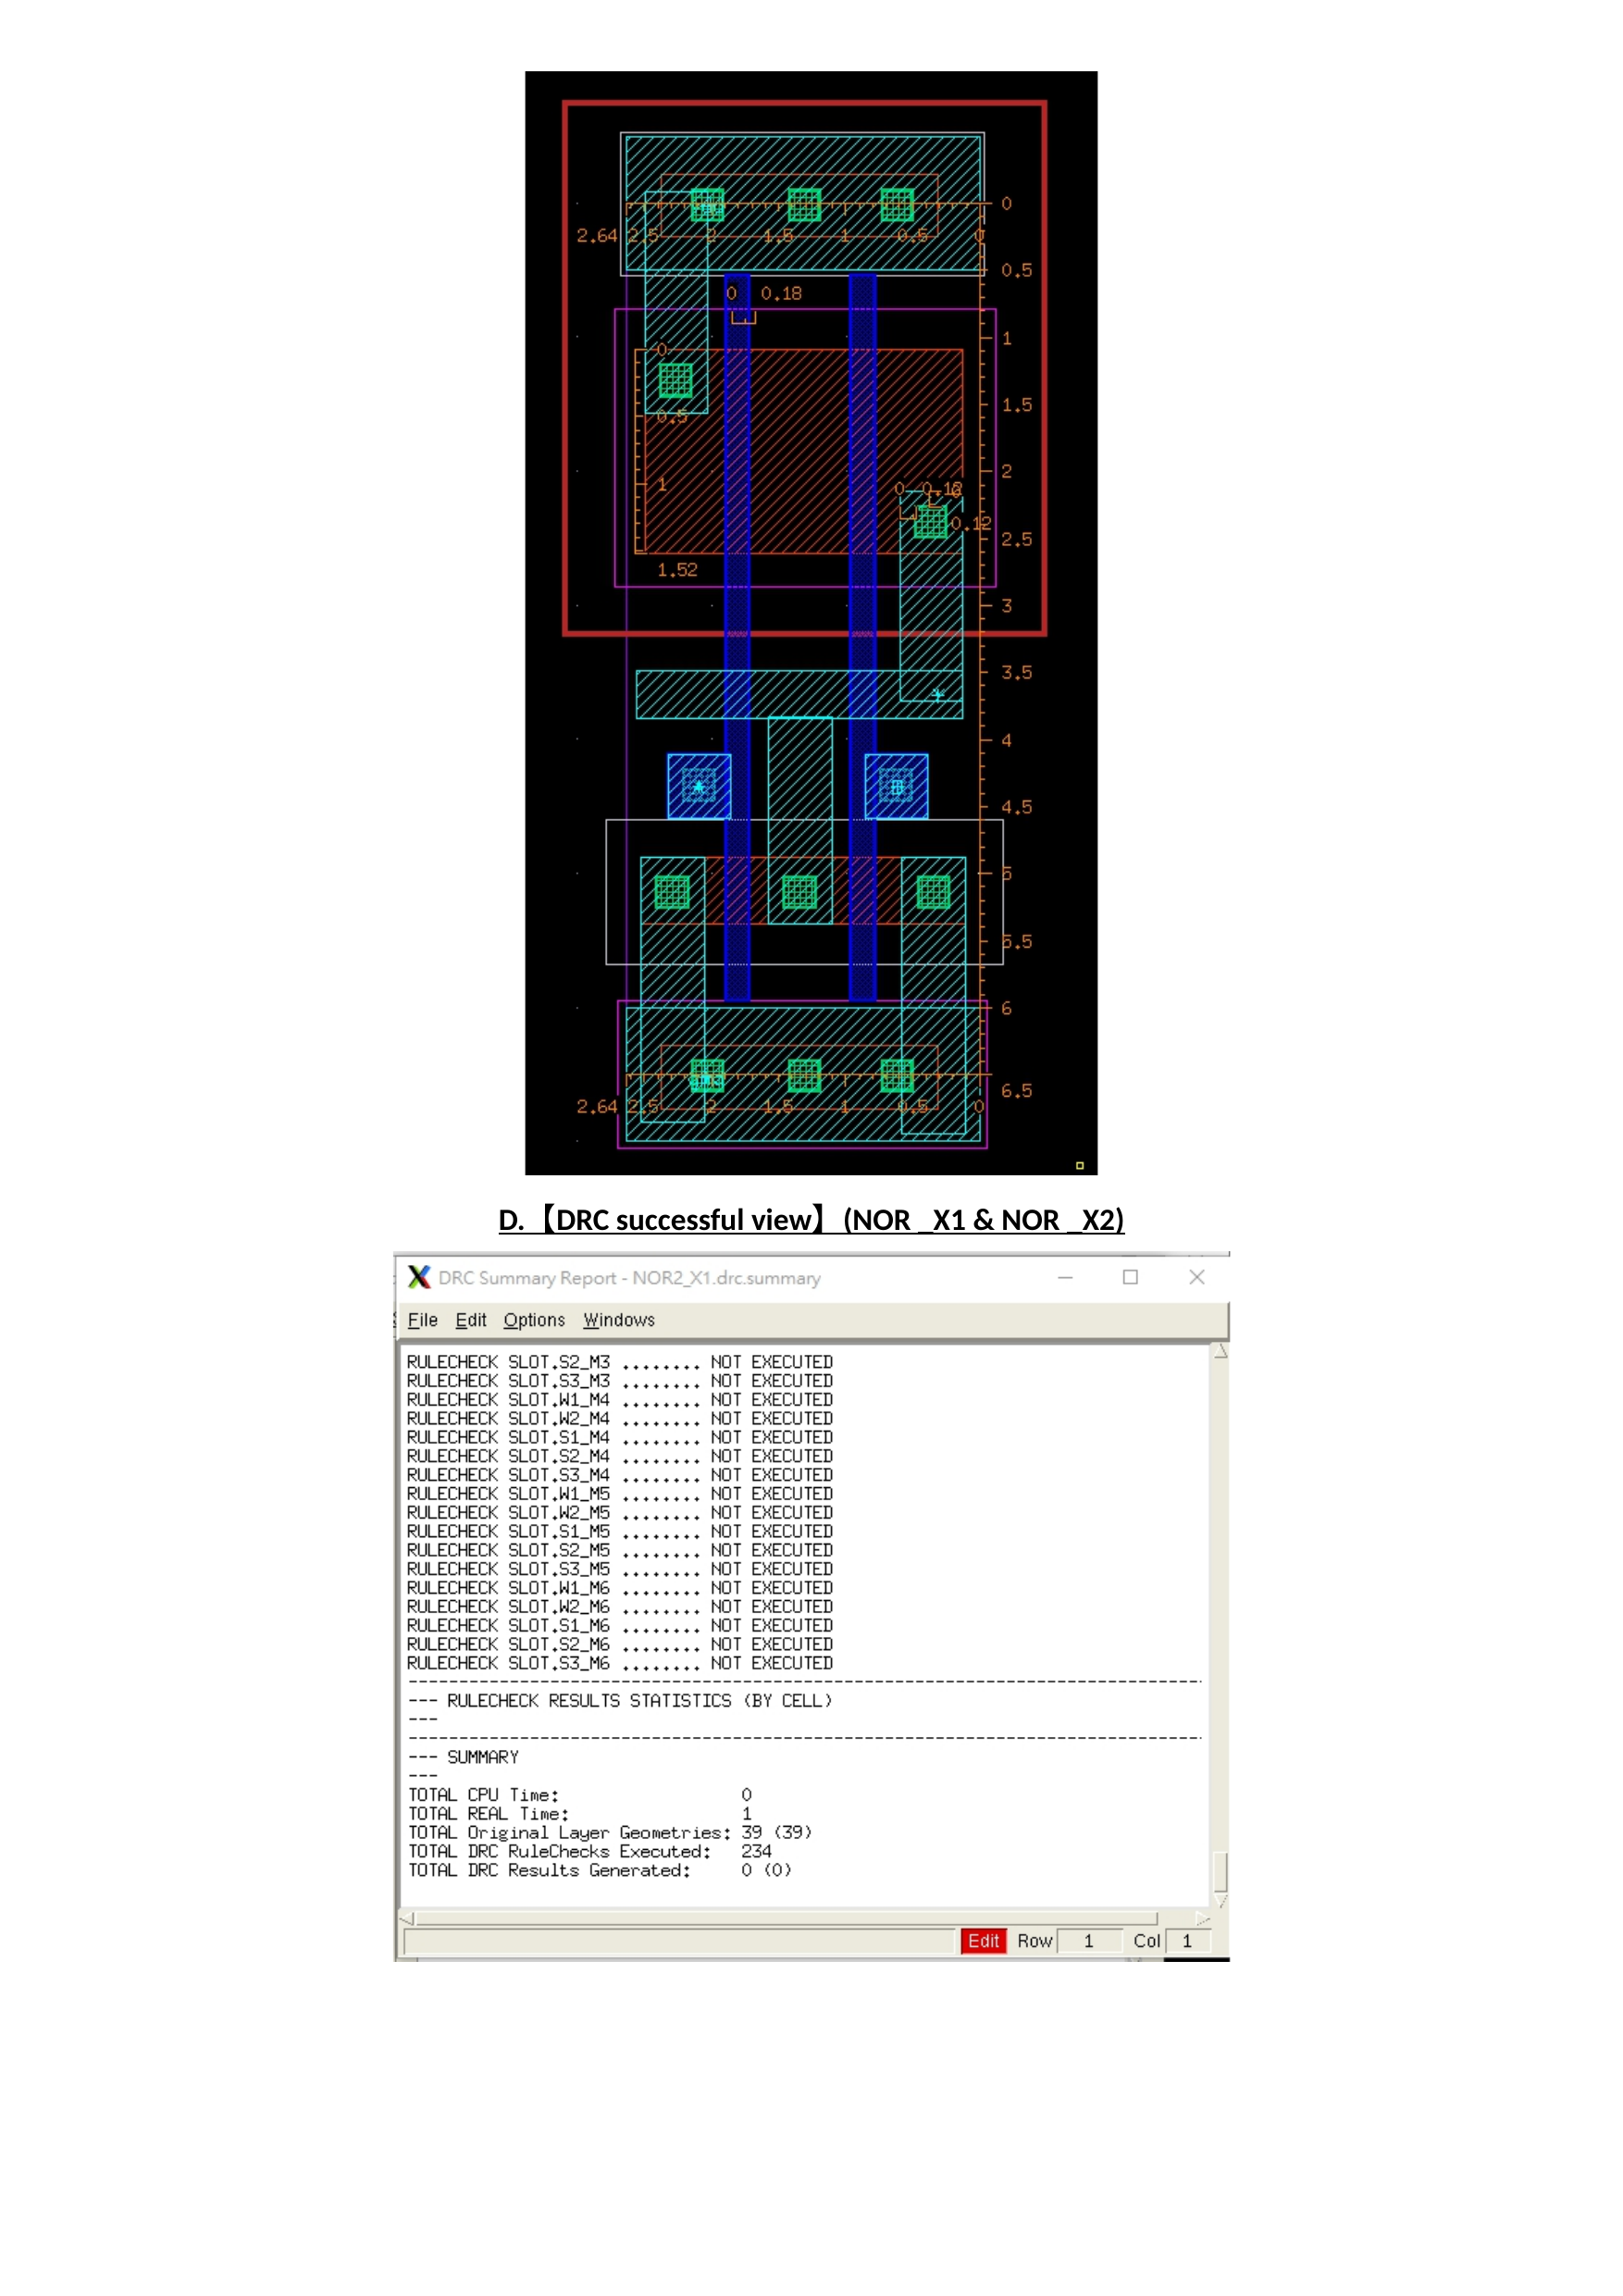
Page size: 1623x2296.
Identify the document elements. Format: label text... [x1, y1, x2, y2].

picture [392, 1251, 1231, 1962]
text D.【DRC successful view】(NOR _X1 & NOR _X2) [69, 1183, 1554, 1252]
picture [525, 71, 1098, 1175]
